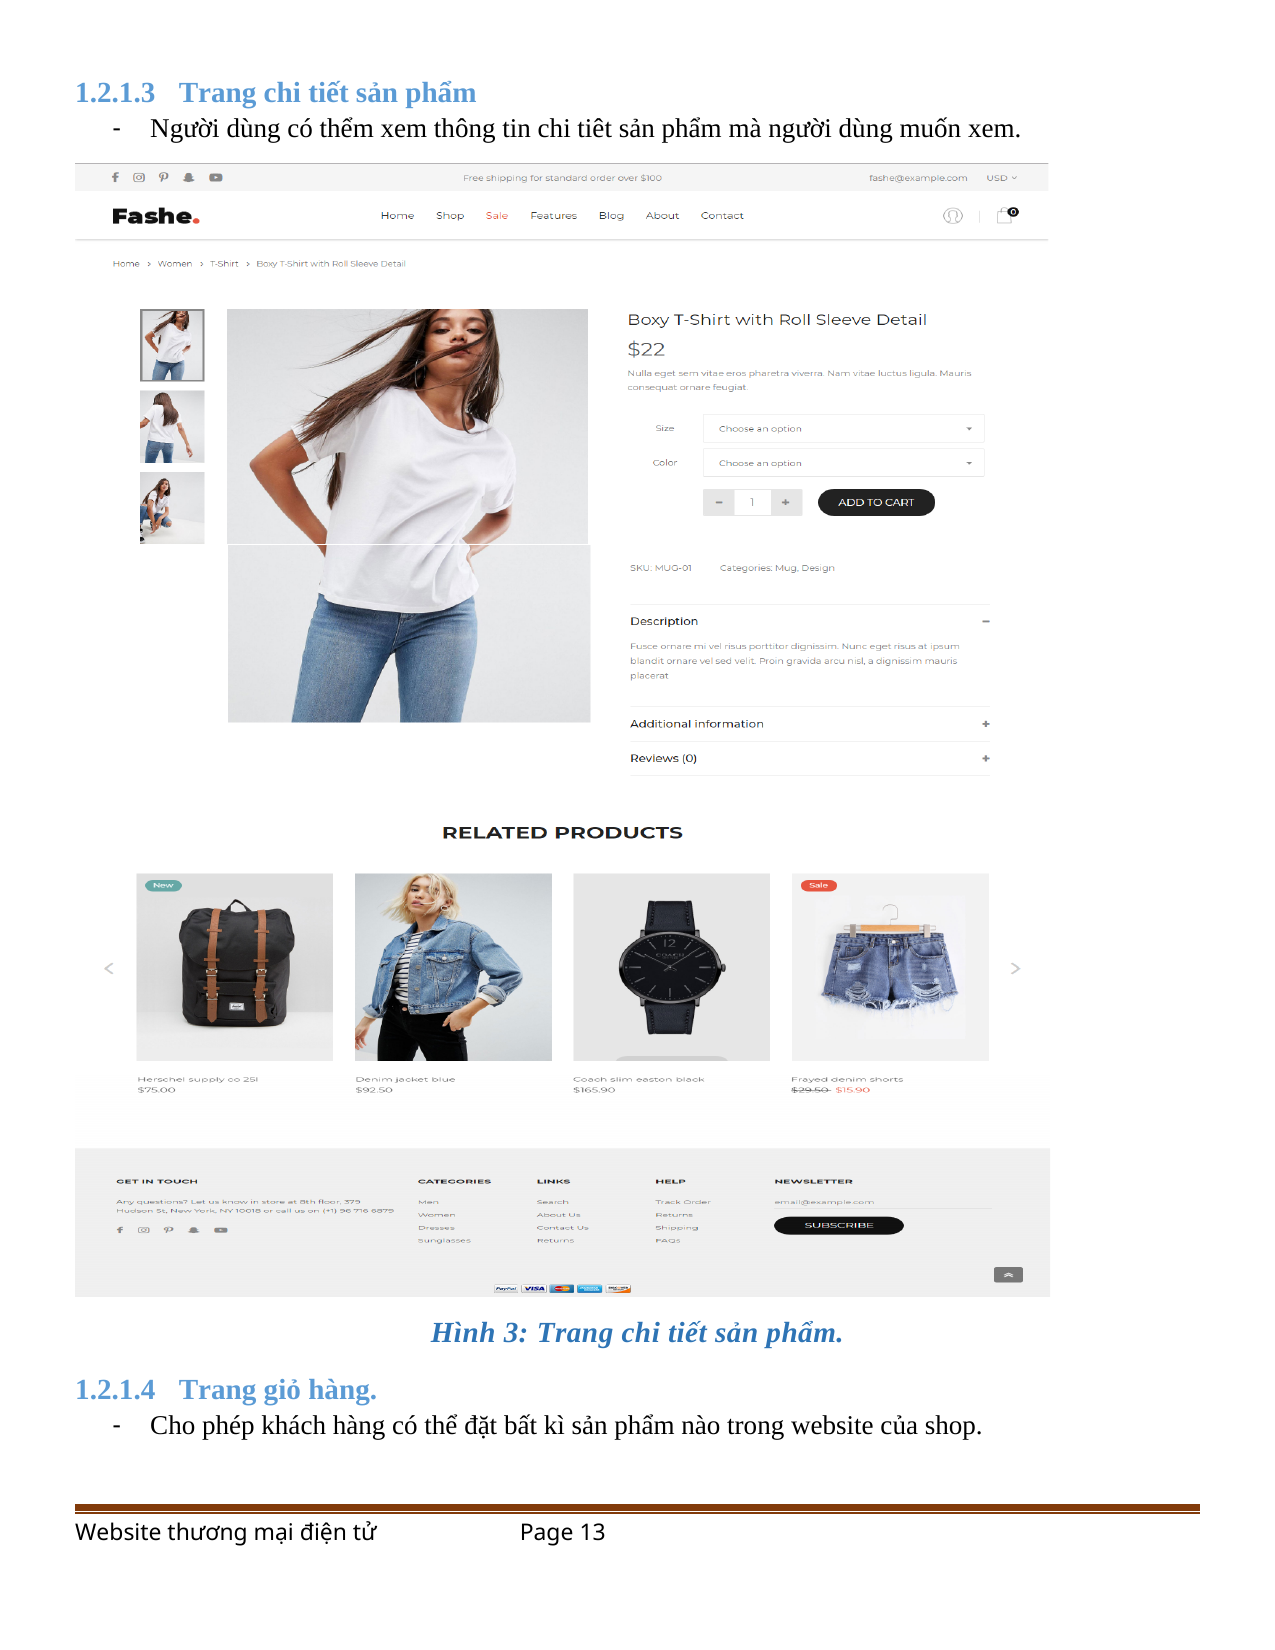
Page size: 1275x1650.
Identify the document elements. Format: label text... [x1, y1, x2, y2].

subtitle Trang chi tiết sản phẩm [75, 75, 1200, 108]
picture [75, 545, 1050, 821]
subtitle Trang giỏ hàng. [75, 1372, 1200, 1406]
picture [75, 1074, 1050, 1297]
text Hình 3: Trang chi tiết sản phẩm. [75, 1315, 1200, 1349]
picture [75, 163, 1049, 544]
list Người dùng có thểm xem thông tin chi tiêt sản phẩm mà người dùng muốn xem. [112, 111, 1200, 144]
picture [75, 822, 1050, 1073]
list Cho phép khách hàng có thể đặt bất kì sản phẩm nào trong website của shop. [112, 1408, 1200, 1442]
